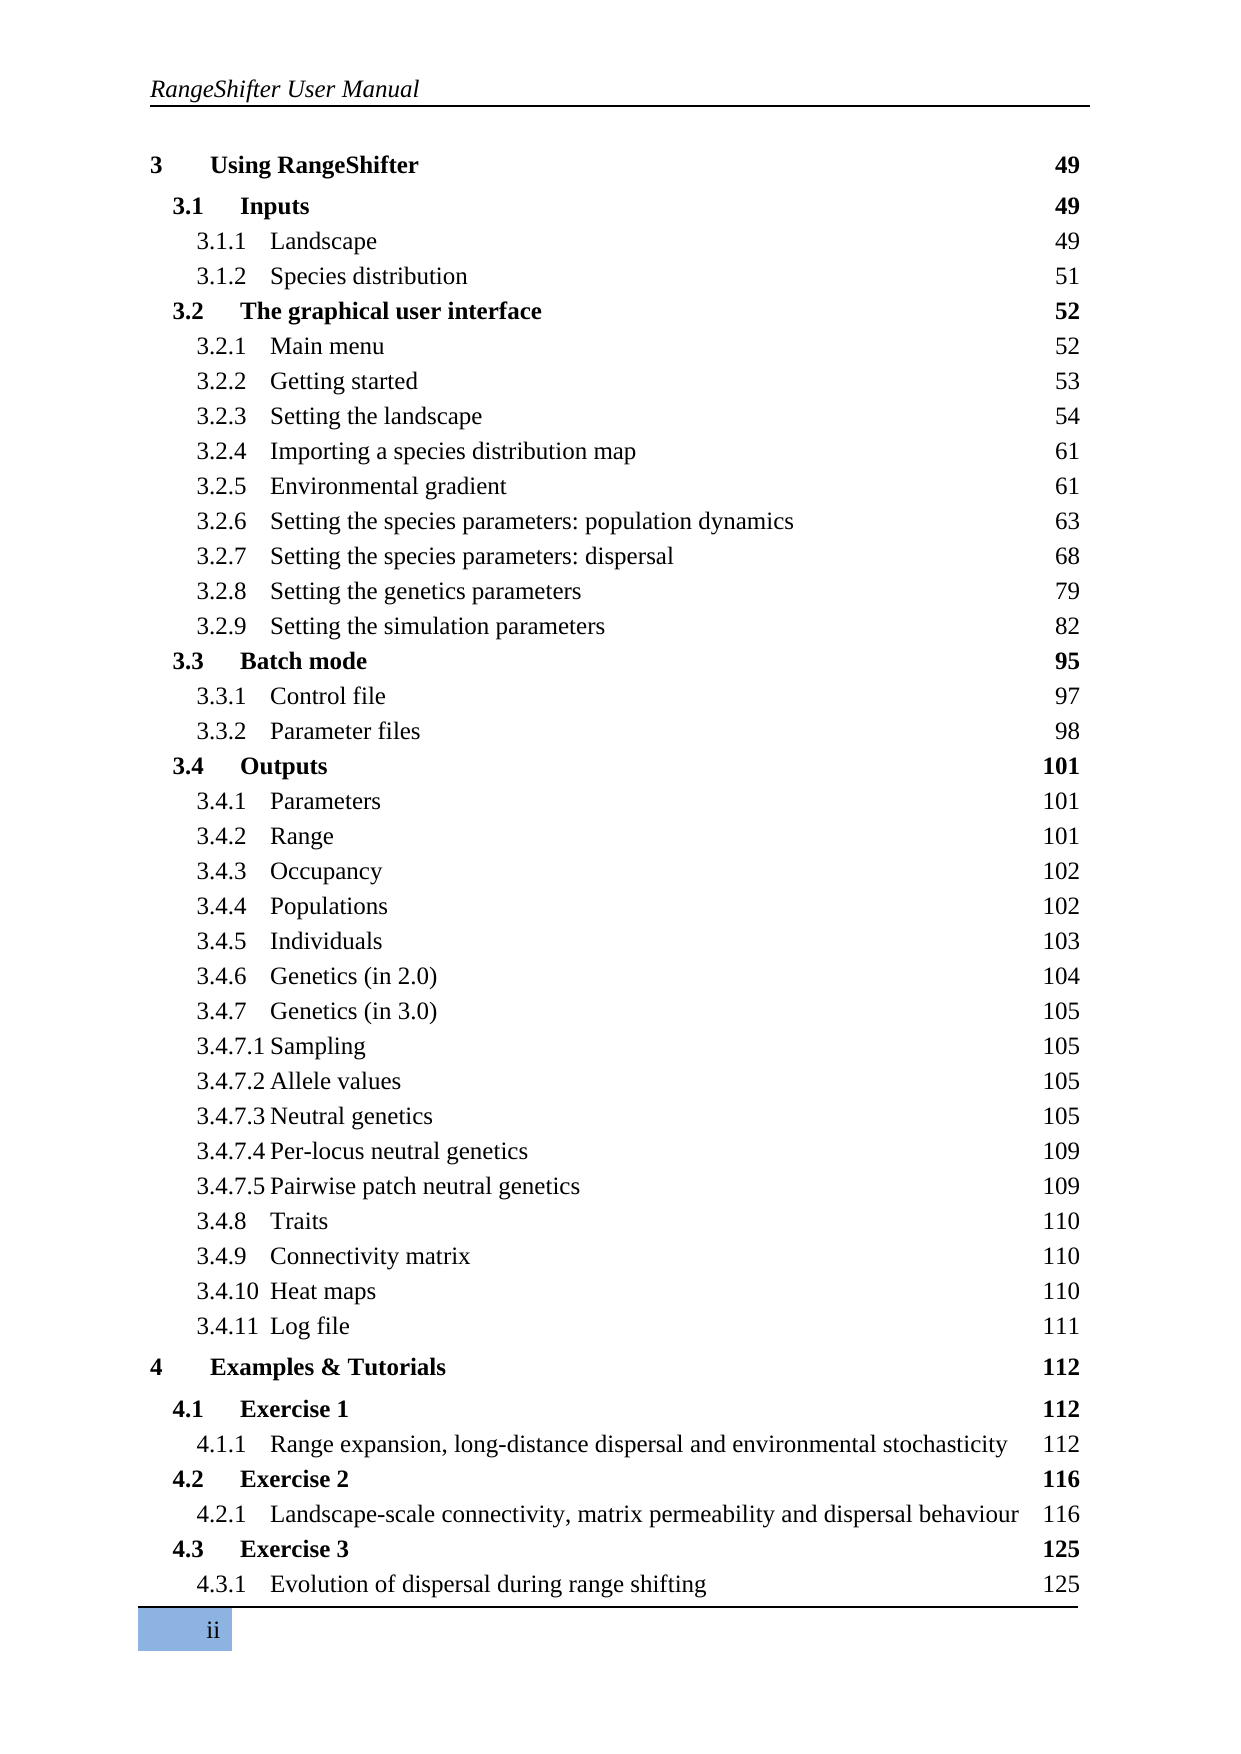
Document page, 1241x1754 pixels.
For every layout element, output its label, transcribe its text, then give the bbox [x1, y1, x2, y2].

text 3 Using RangeShifter 49 [150, 150, 1090, 179]
text 3.1 Inputs 49 [172, 191, 1090, 220]
text 4.3 Exercise 3 125 [172, 1534, 1090, 1562]
text 3.4.2 Range 101 [196, 821, 1090, 850]
text 3.2.1 Main menu 52 [196, 331, 1090, 360]
text 3.4.8 Traits 110 [196, 1206, 1090, 1235]
text 3.2.2 Getting started 53 [196, 366, 1090, 395]
text 4.2 Exercise 2 116 [172, 1464, 1090, 1492]
text 4 Examples & Tutorials 112 [150, 1352, 1090, 1381]
text 3.2.8 Setting the genetics parameters 79 [196, 576, 1090, 605]
text 3.2.5 Environmental gradient 61 [196, 471, 1090, 500]
text 3.1.1 Landscape 49 [196, 226, 1090, 255]
text 4.1 Exercise 1 112 [172, 1394, 1090, 1422]
text 3.4.7 Genetics (in 3.0) 105 [196, 996, 1090, 1025]
text 3.4.1 Parameters 101 [196, 786, 1090, 815]
text 3.4.7.5 Pairwise patch neutral genetics 109 [196, 1171, 1090, 1200]
text 3.2.9 Setting the simulation parameters 82 [196, 611, 1090, 640]
text 3.3.1 Control file 97 [196, 681, 1090, 710]
text 3.4.5 Individuals 103 [196, 926, 1090, 955]
text 3.3.2 Parameter files 98 [196, 716, 1090, 745]
text 3.4.7.4 Per-locus neutral genetics 109 [196, 1136, 1090, 1165]
text 4.1.1 Range expansion, long-distance dispersal and environmental stochasticity 112 [196, 1429, 1090, 1457]
text 4.3.1 Evolution of dispersal during range shifting 125 [196, 1569, 1090, 1597]
text 3.2.7 Setting the species parameters: dispersal 68 [196, 541, 1090, 570]
text 3.2.3 Setting the landscape 54 [196, 401, 1090, 430]
text 3.2 The graphical user interface 52 [172, 296, 1090, 325]
text 3.4.7.2 Allele values 105 [196, 1066, 1090, 1095]
text 3.4.7.3 Neutral genetics 105 [196, 1101, 1090, 1130]
text 3.4.11 Log file 111 [196, 1311, 1090, 1340]
text 3.2.4 Importing a species distribution map 61 [196, 436, 1090, 465]
text 3.4.7.1 Sampling 105 [196, 1031, 1090, 1060]
text 3.4.9 Connectivity matrix 110 [196, 1241, 1090, 1270]
text 3.4.6 Genetics (in 2.0) 104 [196, 961, 1090, 990]
text 3.2.6 Setting the species parameters: population dynamics 63 [196, 506, 1090, 535]
text 3.3 Batch mode 95 [172, 646, 1090, 675]
text 3.4.4 Populations 102 [196, 891, 1090, 920]
text 3.1.2 Species distribution 51 [196, 261, 1090, 290]
text 3.4 Outputs 101 [172, 751, 1090, 780]
text 3.4.10 Heat maps 110 [196, 1276, 1090, 1305]
text 4.2.1 Landscape-scale connectivity, matrix permeability and dispersal behaviour 116 [196, 1499, 1090, 1527]
text 3.4.3 Occupancy 102 [196, 856, 1090, 885]
